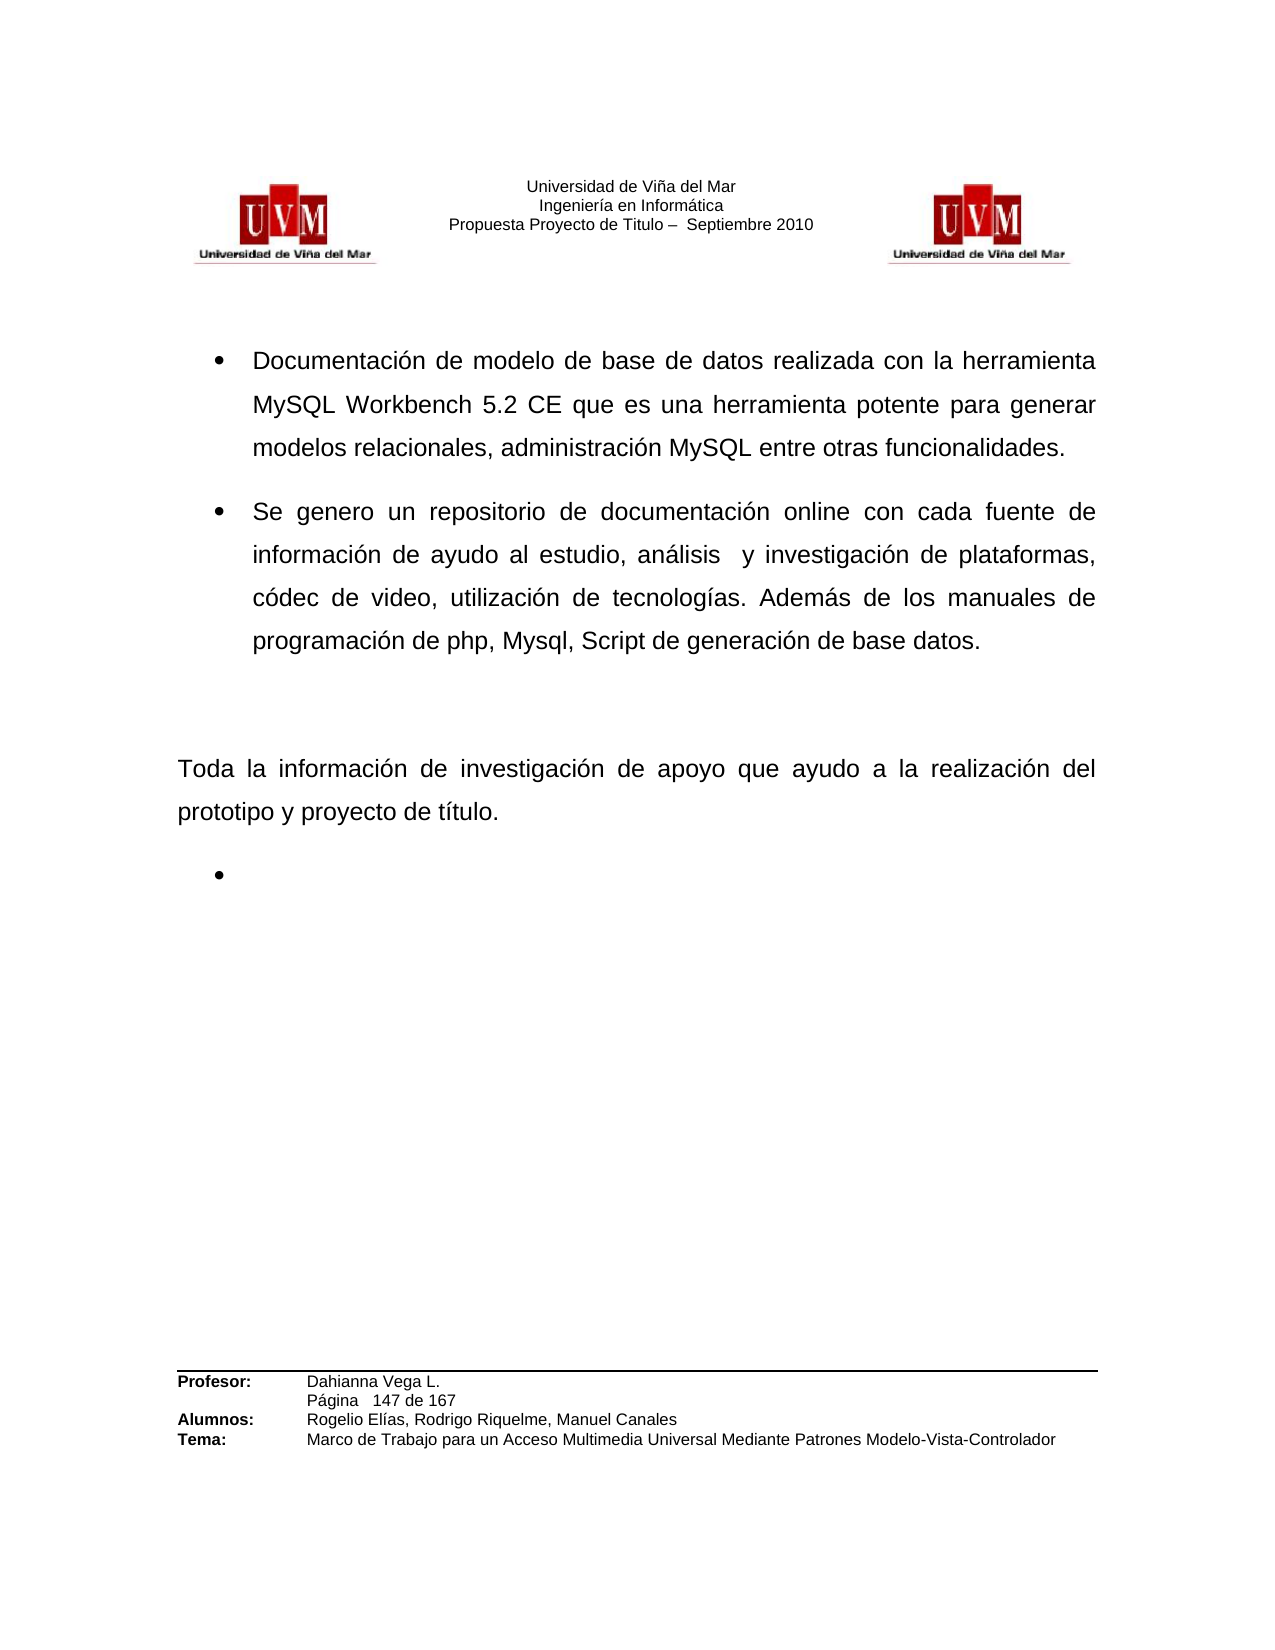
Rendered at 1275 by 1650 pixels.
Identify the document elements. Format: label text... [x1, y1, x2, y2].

list Documentación de modelo de base de datos realizada con la herramienta MySQL Workbench 5.2 CE que es una herramienta potente para generar modelos relacionales, administración MySQL entre otras funcionalidades. [215, 346, 1098, 461]
picture [871, 176, 1084, 267]
text Toda la información de investigación de apoyo que ayudo a la realización del prototipo y proyecto de título. [177, 754, 1098, 826]
list Se genero un repositorio de documentación online con cada fuente de información de ayudo al estudio, análisis y investigación de plataformas, códec de video, utilización de tecnologías. Además de los manuales de programación de php, Mysql, Script de generación de base datos. [215, 497, 1098, 655]
picture [177, 176, 390, 267]
